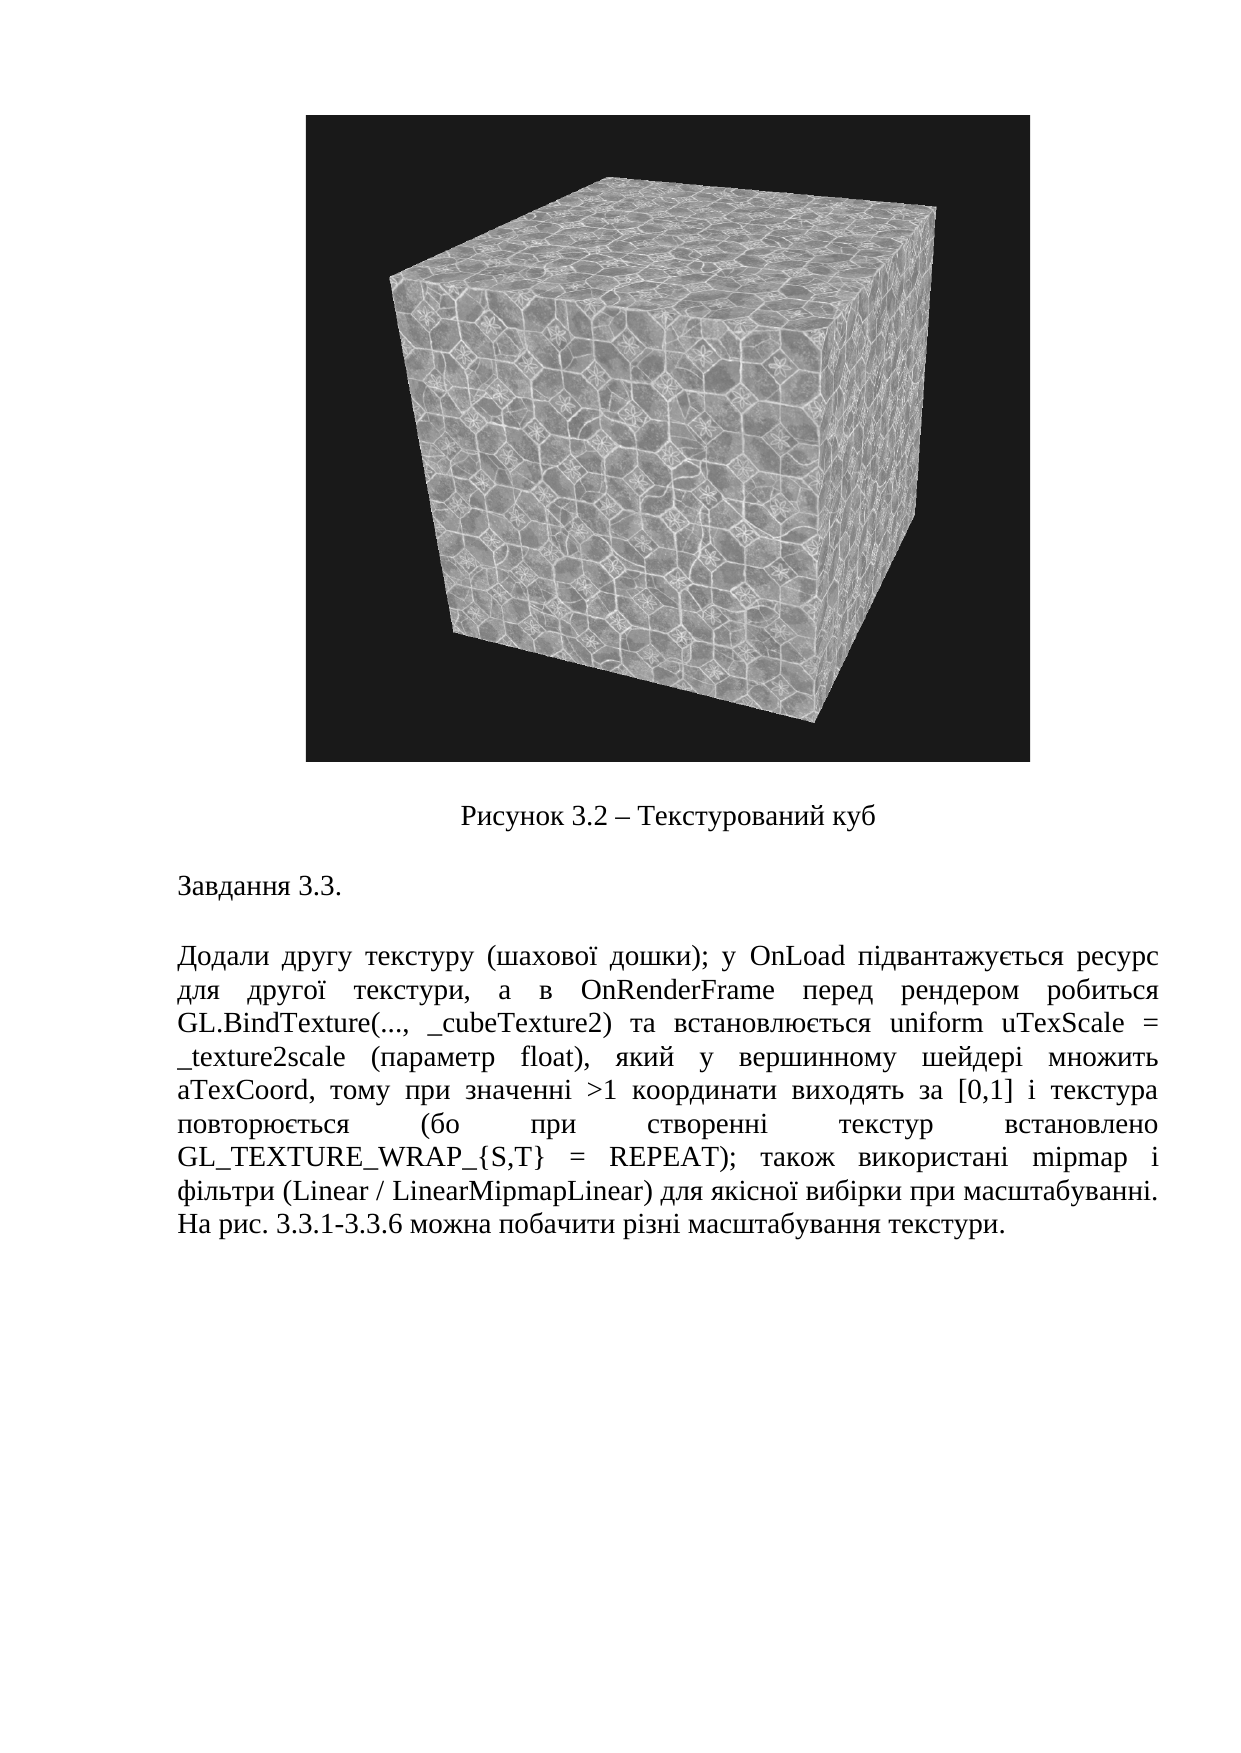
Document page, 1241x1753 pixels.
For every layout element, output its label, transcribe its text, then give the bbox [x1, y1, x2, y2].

text Додали другу текстуру (шахової дошки); у OnLoad підвантажується ресурс для другої текстури, а в OnRenderFrame перед рендером робиться GL.BindTexture(..., _cubeTexture2) та встановлюється uniform uTexScale = _texture2scale (параметр float), який у вершинному шейдері множить aTexCoord, тому при значенні >1 координати виходять за [0,1] і текстура повторюється (бо при створенні текстур встановлено GL_TEXTURE_WRAP_{S,T} = REPEAT); також використані mipmap і фільтри (Linear / LinearMipmapLinear) для якісної вибірки при масштабуванні. На рис. 3.3.1-3.3.6 можна побачити різні масштабування текстури. [177, 938, 1159, 1240]
picture [305, 115, 1031, 762]
subtitle Завдання 3.3. [177, 868, 1159, 902]
text Рисунок 3.2 – Текстурований куб [177, 798, 1159, 832]
